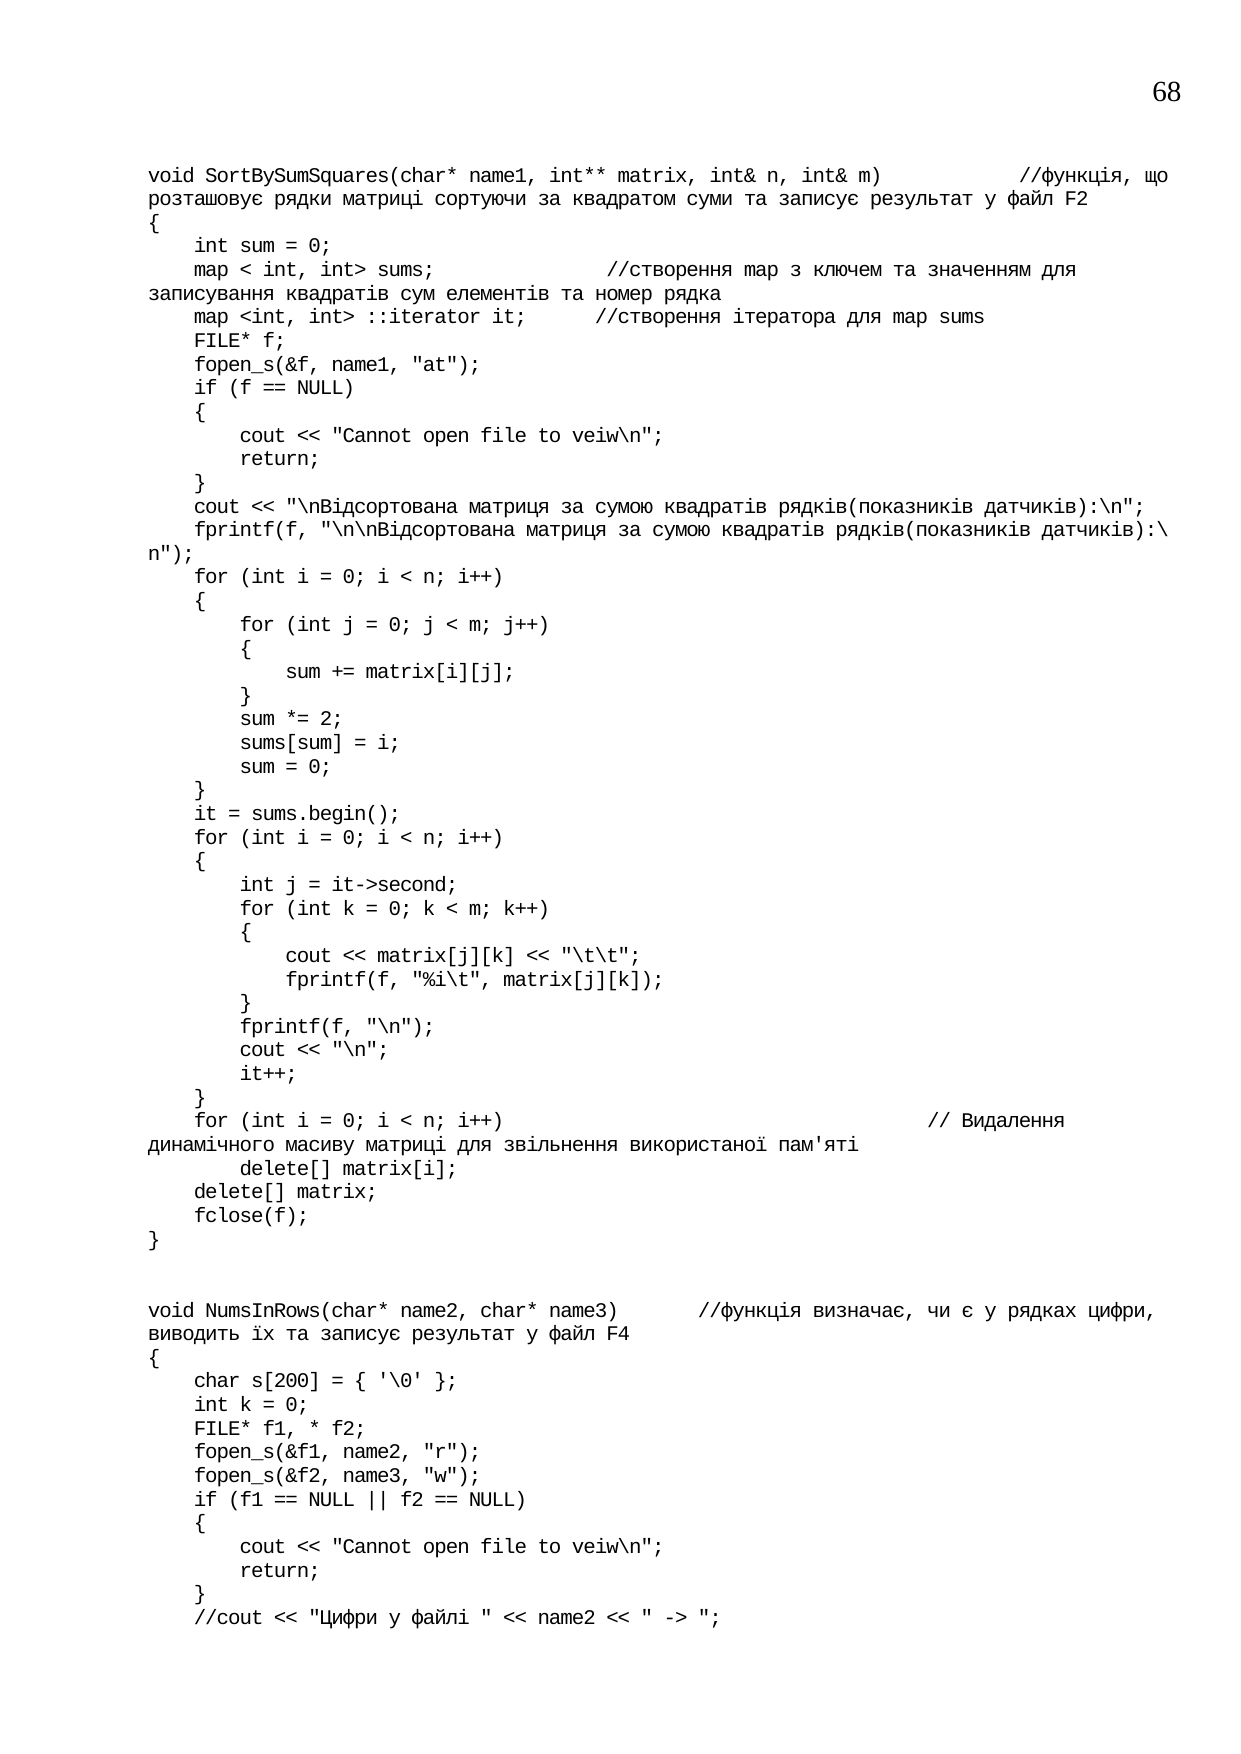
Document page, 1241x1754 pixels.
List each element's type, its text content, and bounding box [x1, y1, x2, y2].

title sum += matrix[i][j]; [148, 661, 1181, 685]
title if (f == NULL) [148, 377, 1181, 401]
title map < int, int> sums; //створення map з ключем та значенням для записування квадратів сум елементів та номер рядка [148, 259, 1181, 306]
title fopen_s(&f, name1, "at"); [148, 354, 1181, 377]
title sum = 0; [148, 756, 1181, 779]
title cout << matrix[j][k] << "\t\t"; [148, 945, 1181, 968]
title void SortBySumSquares(char* name1, int** matrix, int& n, int& m) //функція, що розташовує рядки матриці сортуючи за квадратом суми та записує результат у файл F2 [148, 164, 1181, 212]
title { [148, 212, 1181, 236]
title return; [148, 448, 1181, 472]
title cout << "Cannot open file to veiw\n"; [148, 425, 1181, 448]
title it = sums.begin(); [148, 803, 1181, 827]
title { [148, 1347, 1181, 1371]
title fprintf(f, "\n\nВідсортована матриця за сумою квадратів рядків(показників датчиків):\n"); [148, 519, 1181, 567]
title } [148, 472, 1181, 496]
title FILE* f1, * f2; [148, 1418, 1181, 1441]
title cout << "Cannot open file to veiw\n"; [148, 1536, 1181, 1560]
title fopen_s(&f1, name2, "r"); [148, 1441, 1181, 1465]
title for (int i = 0; i < n; i++) [148, 567, 1181, 590]
title delete[] matrix; [148, 1181, 1181, 1205]
title delete[] matrix[i]; [148, 1158, 1181, 1181]
title { [148, 1512, 1181, 1536]
title for (int i = 0; i < n; i++) [148, 827, 1181, 850]
title for (int j = 0; j < m; j++) [148, 614, 1181, 637]
title int k = 0; [148, 1394, 1181, 1418]
title { [148, 401, 1181, 425]
title cout << "\nВідсортована матриця за сумою квадратів рядків(показників датчиків):\n"; [148, 496, 1181, 519]
title } [148, 1583, 1181, 1607]
title { [148, 637, 1181, 661]
title fopen_s(&f2, name3, "w"); [148, 1465, 1181, 1489]
title { [148, 590, 1181, 614]
title char s[200] = { '\0' }; [148, 1371, 1181, 1394]
title fprintf(f, "\n"); [148, 1016, 1181, 1039]
title cout << "\n"; [148, 1039, 1181, 1063]
title } [148, 779, 1181, 803]
title if (f1 == NULL || f2 == NULL) [148, 1489, 1181, 1512]
title } [148, 685, 1181, 708]
title } [148, 992, 1181, 1016]
title for (int k = 0; k < m; k++) [148, 898, 1181, 921]
title //cout << "Цифри у файлі " << name2 << " -> "; [148, 1607, 1181, 1631]
title int sum = 0; [148, 236, 1181, 259]
title sum *= 2; [148, 708, 1181, 732]
title map <int, int> ::iterator it; //створення ітератора для map sums [148, 306, 1181, 330]
title for (int i = 0; i < n; i++) // Видалення динамічного масиву матриці для звільнення використаної пам'яті [148, 1110, 1181, 1158]
title { [148, 850, 1181, 874]
title fprintf(f, "%i\t", matrix[j][k]); [148, 968, 1181, 992]
title return; [148, 1560, 1181, 1583]
title } [148, 1087, 1181, 1110]
title } [148, 1229, 1181, 1252]
title fclose(f); [148, 1205, 1181, 1229]
title void NumsInRows(char* name2, char* name3) //функція визначає, чи є у рядках цифри, виводить їх та записує результат у файл F4 [148, 1299, 1181, 1347]
title int j = it->second; [148, 874, 1181, 898]
title it++; [148, 1063, 1181, 1087]
title FILE* f; [148, 330, 1181, 354]
title { [148, 921, 1181, 945]
title sums[sum] = i; [148, 732, 1181, 756]
